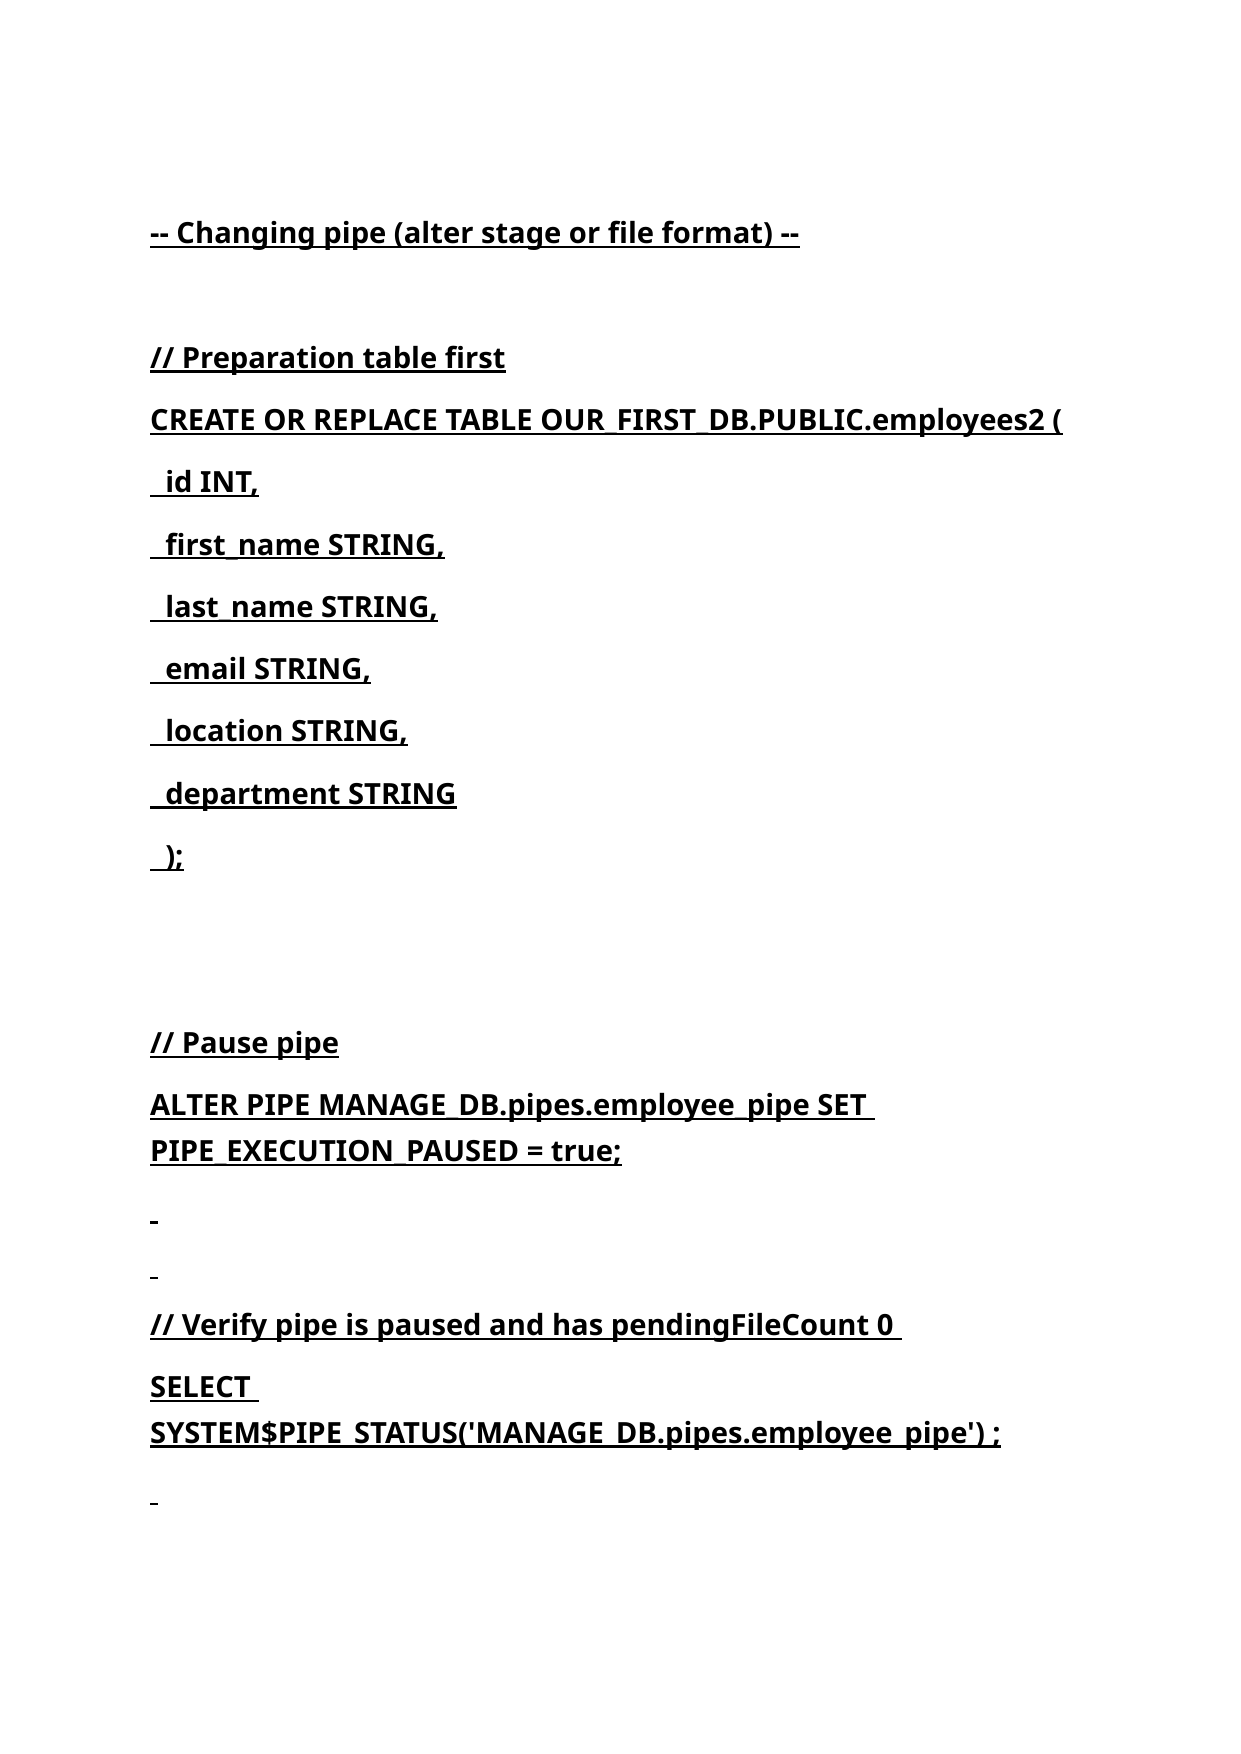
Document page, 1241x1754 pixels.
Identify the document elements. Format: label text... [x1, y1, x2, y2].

text ALTER PIPE MANAGE_DB.pipes.employee_pipe SET PIPE_EXECUTION_PAUSED = true; [150, 1084, 1090, 1170]
text department STRING [150, 773, 1090, 813]
text ); [150, 835, 1090, 875]
text email STRING, [150, 648, 1090, 688]
text -- Changing pipe (alter stage or file format) -- [150, 212, 1090, 252]
text first_name STRING, [150, 524, 1090, 563]
text // Verify pipe is paused and has pendingFileCount 0 [150, 1304, 1090, 1344]
text CREATE OR REPLACE TABLE OUR_FIRST_DB.PUBLIC.employees2 ( [150, 399, 1090, 439]
text last_name STRING, [150, 586, 1090, 626]
text SELECT SYSTEM$PIPE_STATUS('MANAGE_DB.pipes.employee_pipe') ; [150, 1366, 1090, 1452]
text id INT, [150, 461, 1090, 501]
text // Preparation table first [150, 337, 1090, 377]
text location STRING, [150, 711, 1090, 750]
text // Pause pipe [150, 1022, 1090, 1062]
